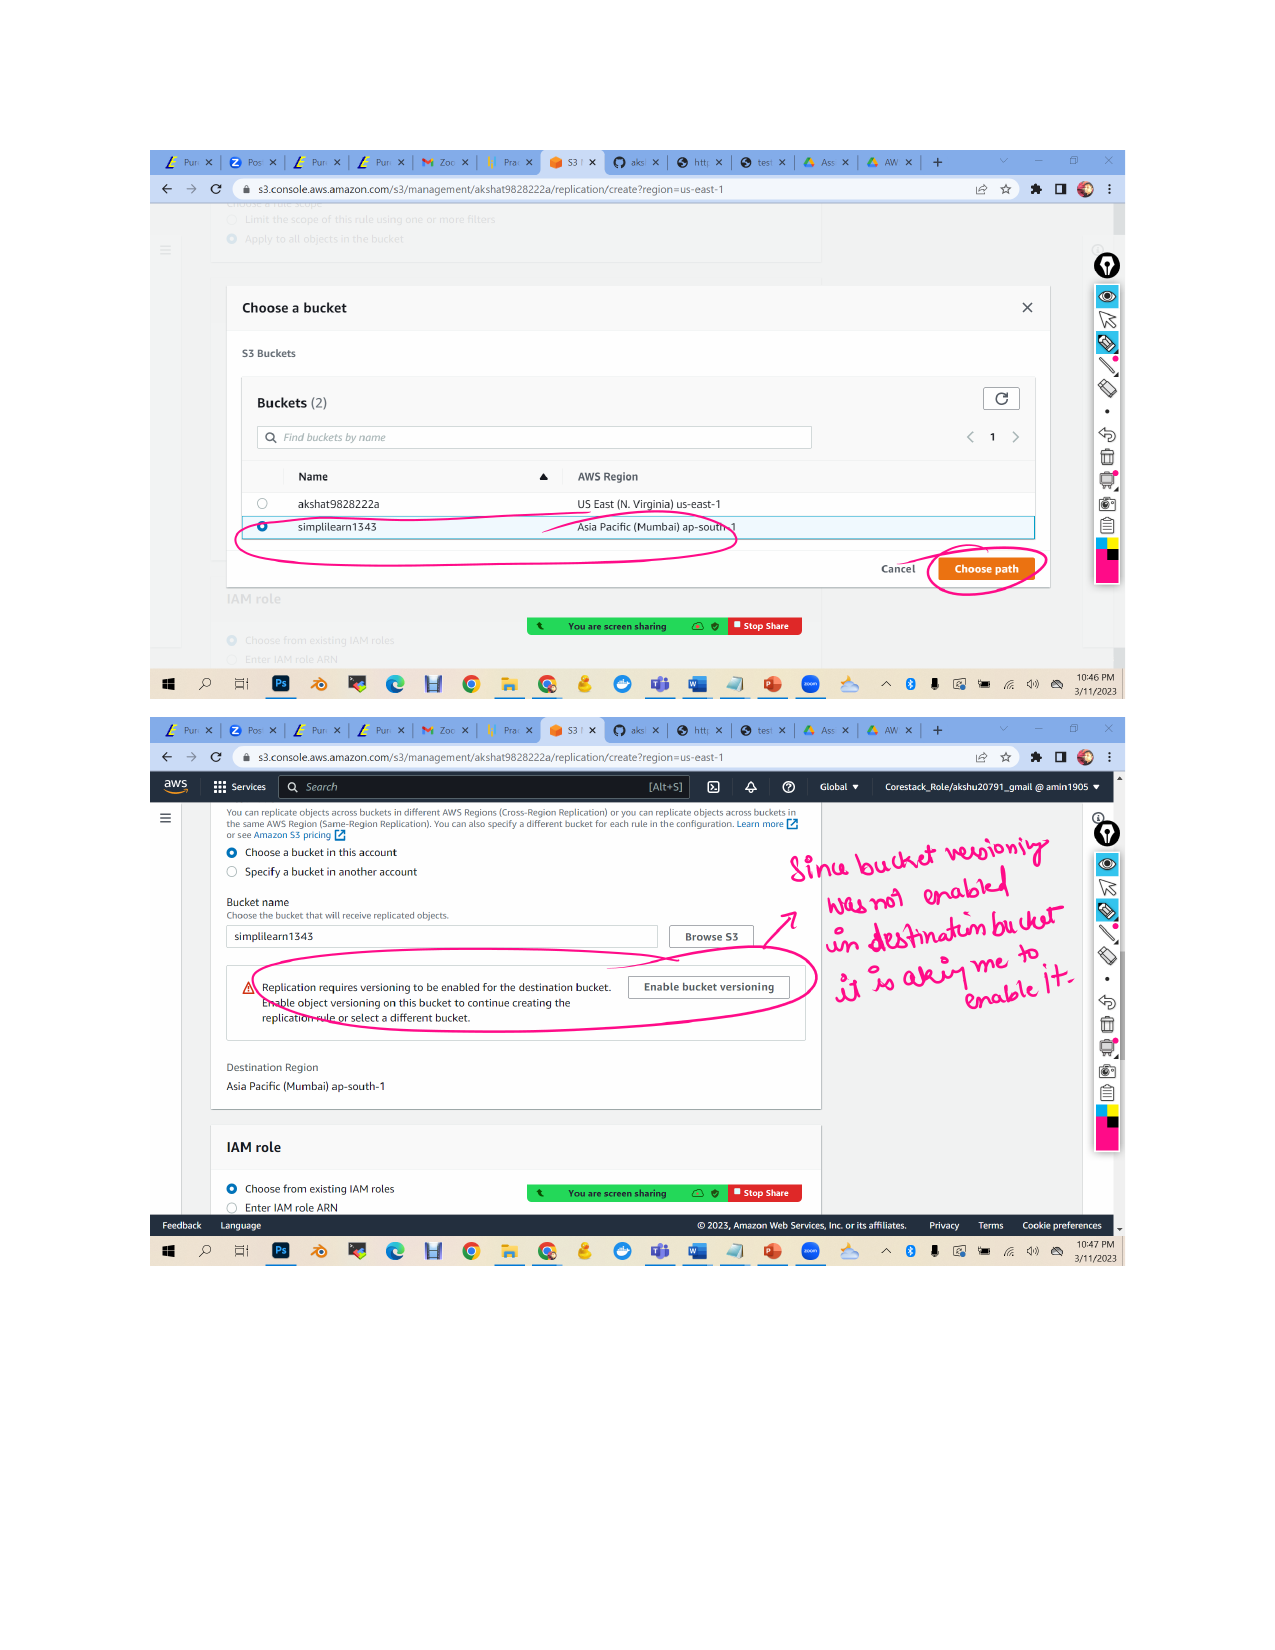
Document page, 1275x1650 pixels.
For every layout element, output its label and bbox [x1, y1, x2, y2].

picture [150, 150, 1125, 699]
picture [150, 717, 1125, 1266]
